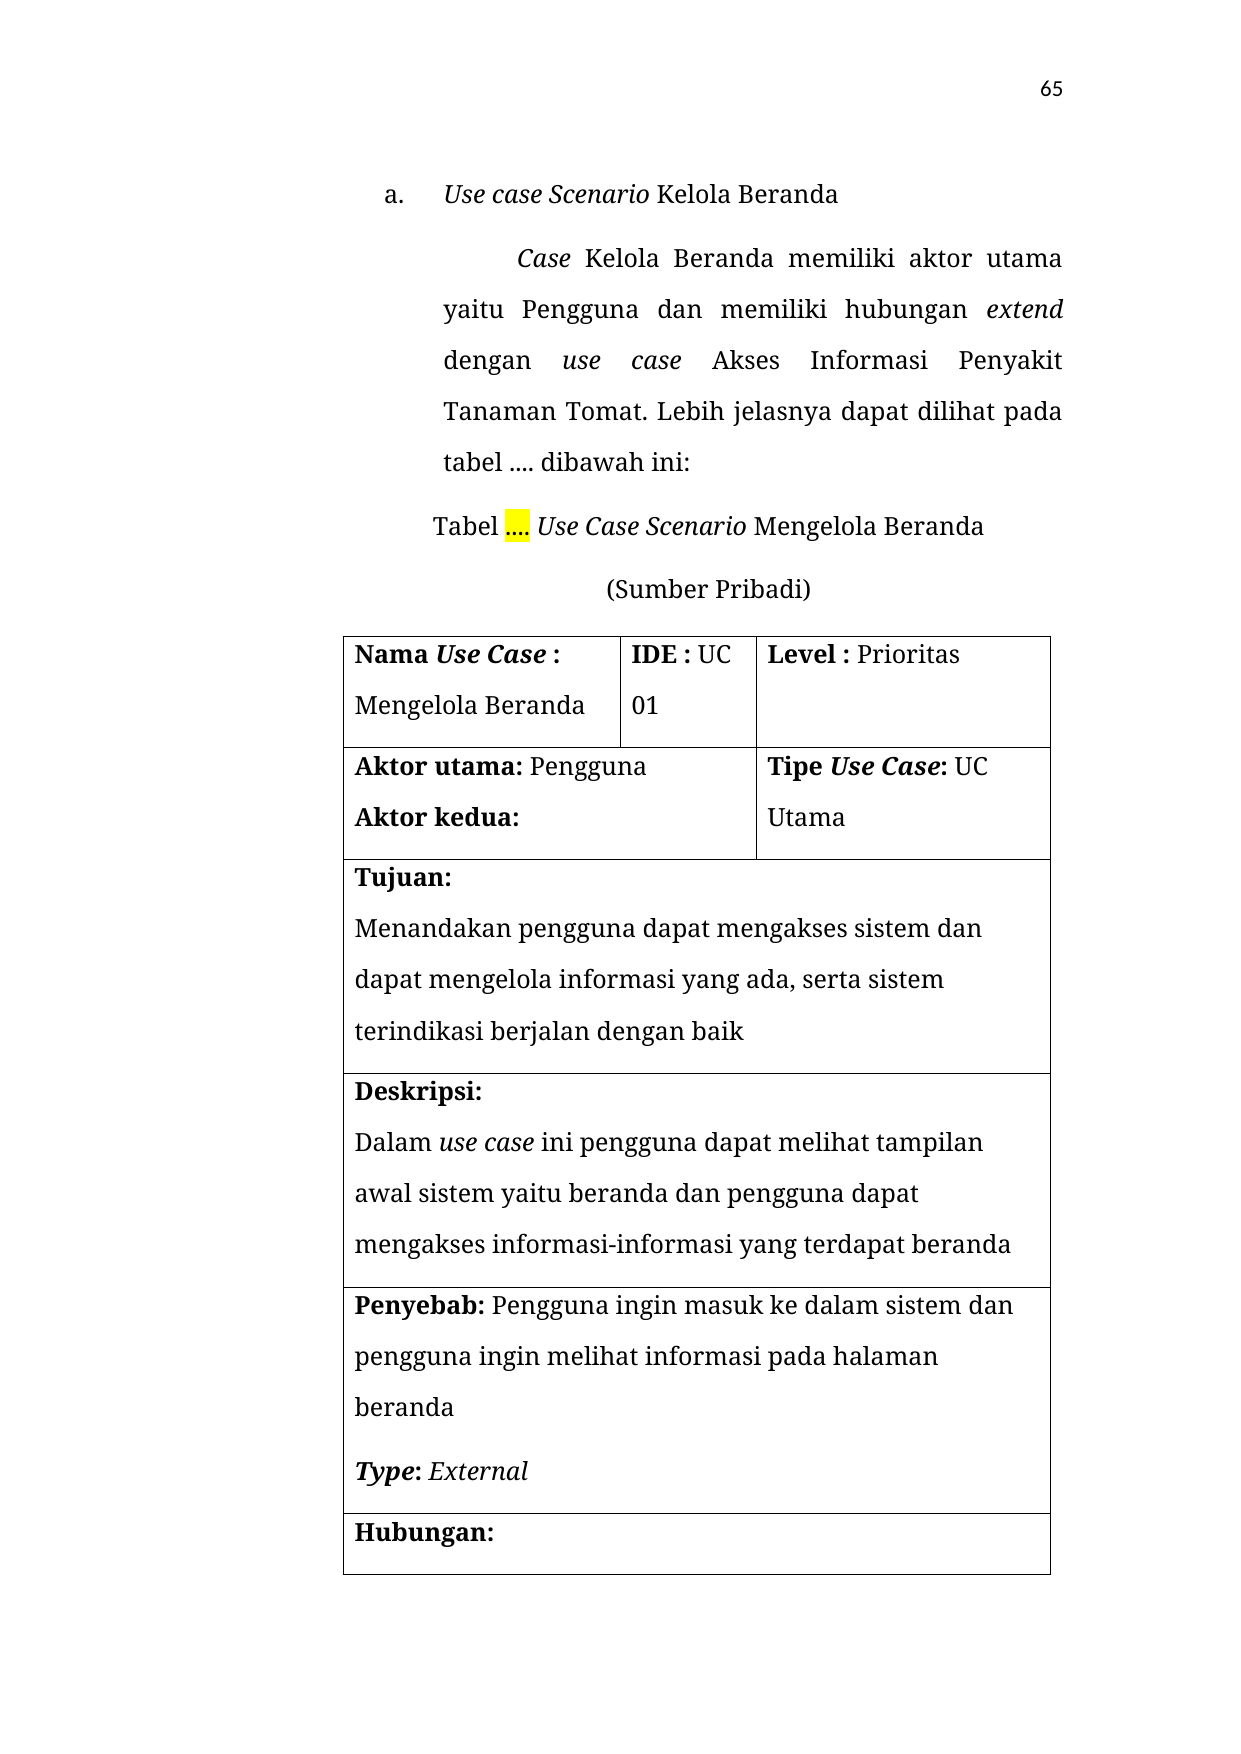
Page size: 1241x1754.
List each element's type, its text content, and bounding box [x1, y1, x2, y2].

table_cell Tipe Use Case: UC Utama [757, 748, 1050, 859]
table_header Nama Use Case : Mengelola Beranda [344, 637, 620, 747]
table_header IDE : UC 01 [621, 637, 756, 747]
list Tabel .... Use Case Scenario Mengelola Beranda [354, 508, 1063, 542]
list Use case Scenario Kelola Beranda [384, 177, 1063, 211]
table_header Level : Prioritas [757, 637, 1050, 747]
table_cell Tujuan: Menandakan pengguna dapat mengakses sistem dan dapat mengelola informasi yang ada, serta sistem terindikasi berjalan dengan baik [344, 860, 1050, 1073]
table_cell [344, 1514, 1050, 1574]
table_cell Deskripsi: Dalam use case ini pengguna dapat melihat tampilan awal sistem yaitu beranda dan pengguna dapat mengakses informasi-informasi yang terdapat beranda [344, 1074, 1050, 1287]
list Case Kelola Beranda memiliki aktor utama yaitu Pengguna dan memiliki hubungan extend dengan use case Akses Informasi Penyakit Tanaman Tomat. Lebih jelasnya dapat dilihat pada tabel .... dibawah ini: [443, 241, 1063, 479]
list (Sumber Pribadi) [354, 572, 1063, 606]
table_cell Aktor utama: Pengguna Aktor kedua: [344, 748, 756, 859]
table_cell Penyebab: Pengguna ingin masuk ke dalam sistem dan pengguna ingin melihat informasi pada halaman beranda Type: External [344, 1288, 1050, 1513]
